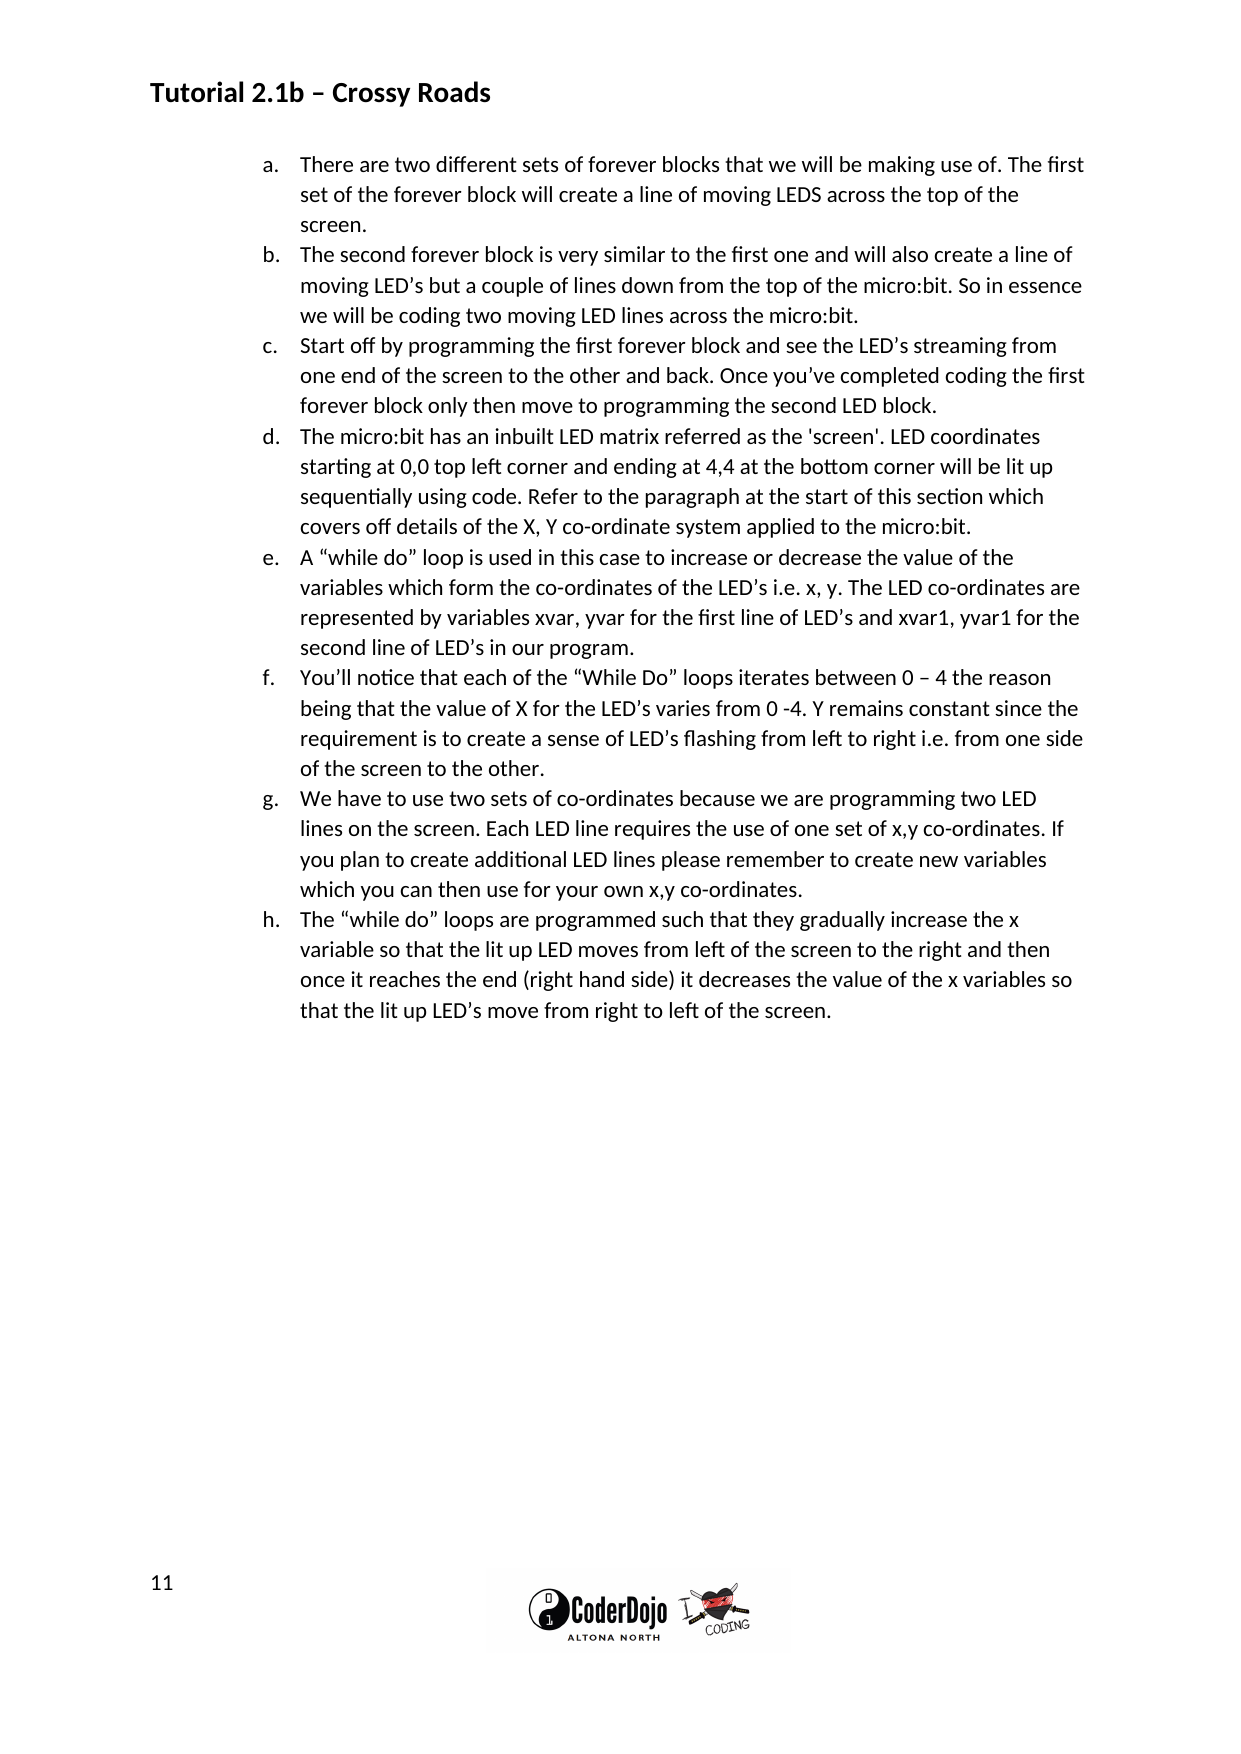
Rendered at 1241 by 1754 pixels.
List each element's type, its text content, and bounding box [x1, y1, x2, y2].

list You’ll notice that each of the “While Do” loops iterates between 0 – 4 the reason being that the value of X for the LED’s varies from 0 -4. Y remains constant since the requirement is to create a sense of LED’s flashing from left to right i.e. from one side of the screen to the other. [262, 663, 1090, 782]
list The micro:bit has an inbuilt LED matrix referred as the 'screen'. LED coordinates starting at 0,0 top left corner and ending at 4,4 at the bottom corner will be lit up sequentially using code. Refer to the paragraph at the start of this section which covers off details of the X, Y co-ordinate system applied to the micro:bit. [262, 422, 1090, 541]
list A “while do” loop is used in this case to increase or decrease the value of the variables which form the co-ordinates of the LED’s i.e. x, y. The LED co-ordinates are represented by variables xvar, yvar for the first line of LED’s and xvar1, yvar1 for the second line of LED’s in our program. [262, 543, 1090, 661]
list The “while do” loops are programmed such that they gradually increase the x variable so that the lit up LED moves from left of the screen to the right and then once it reaches the end (right hand side) it decreases the value of the x variables so that the lit up LED’s move from right to left of the screen. [262, 905, 1090, 1024]
picture [486, 1568, 792, 1653]
list There are two different sets of forever blocks that we will be making use of. The first set of the forever block will create a line of moving LEDS across the top of the screen. [262, 150, 1090, 238]
list We have to use two sets of co-ordinates because we are programming two LED lines on the screen. Each LED line requires the use of one set of x,y co-ordinates. If you plan to create additional LED lines please remember to create new variables which you can then use for your own x,y co-ordinates. [262, 784, 1090, 903]
list Start off by programming the first forever block and see the LED’s streaming from one end of the screen to the other and back. Once you’ve completed coding the first forever block only then move to programming the second LED block. [262, 331, 1090, 420]
list The second forever block is very similar to the first one and will also create a line of moving LED’s but a couple of lines down from the top of the micro:bit. So in essence we will be coding two moving LED lines across the micro:bit. [262, 241, 1090, 329]
